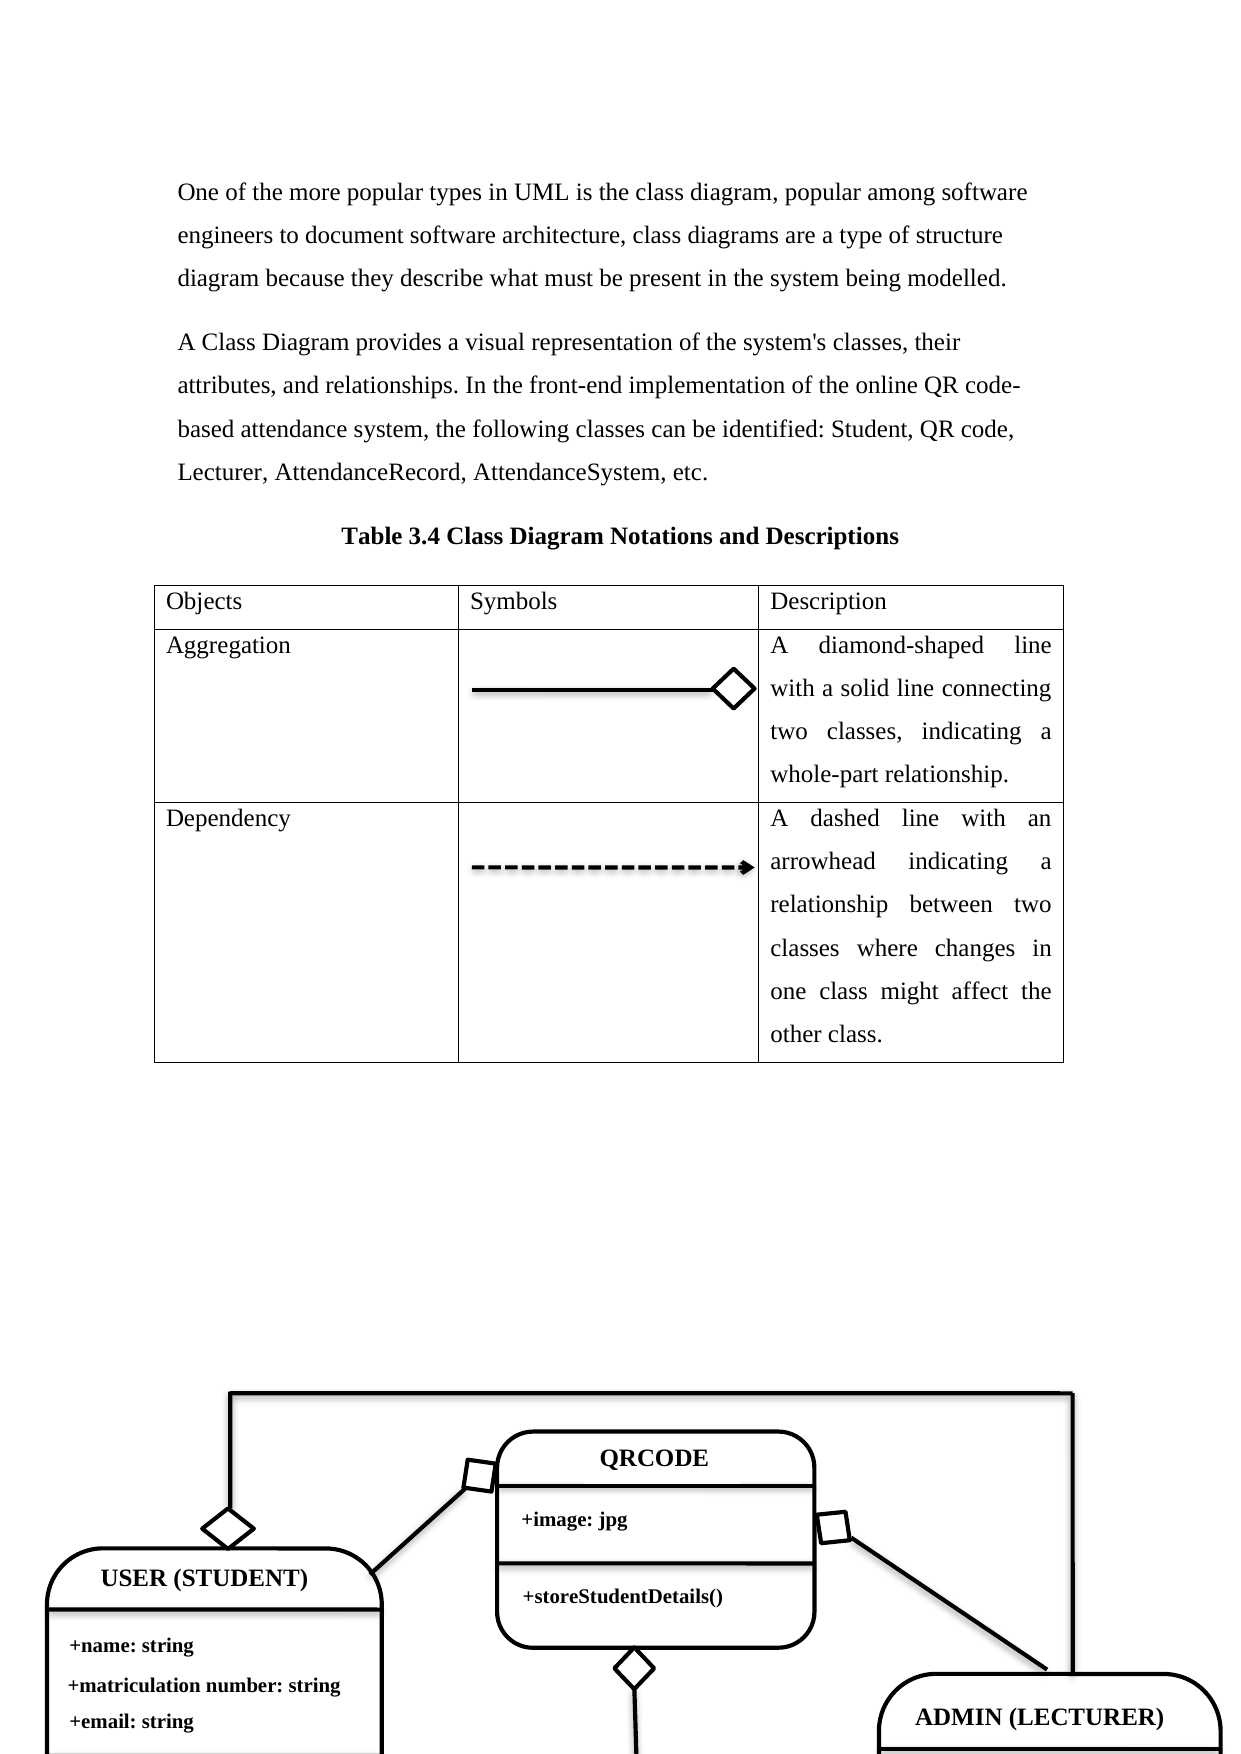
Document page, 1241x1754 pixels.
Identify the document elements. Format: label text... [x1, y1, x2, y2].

table_header Symbols [459, 586, 758, 629]
table_cell Aggregation [155, 630, 458, 802]
text One of the more popular types in UML is the class diagram, popular among software engineers to document software architecture, class diagrams are a type of structure diagram because they describe what must be present in the system being modelled. [177, 177, 1063, 292]
table_header Description [759, 586, 1063, 629]
table_cell A dashed line with an arrowhead indicating a relationship between two classes where changes in one class might affect the other class. [759, 803, 1063, 1062]
table_cell Dependency [155, 803, 458, 1062]
table_cell [459, 803, 758, 1062]
text A Class Diagram provides a visual representation of the system's classes, their attributes, and relationships. In the front-end implementation of the online QR code-based attendance system, the following classes can be identified: Student, QR code, Lecturer, AttendanceRecord, AttendanceSystem, etc. [177, 327, 1063, 486]
table_header Objects [155, 586, 458, 629]
table_cell A diamond-shaped line with a solid line connecting two classes, indicating a whole-part relationship. [759, 630, 1063, 802]
table_cell [459, 630, 758, 802]
